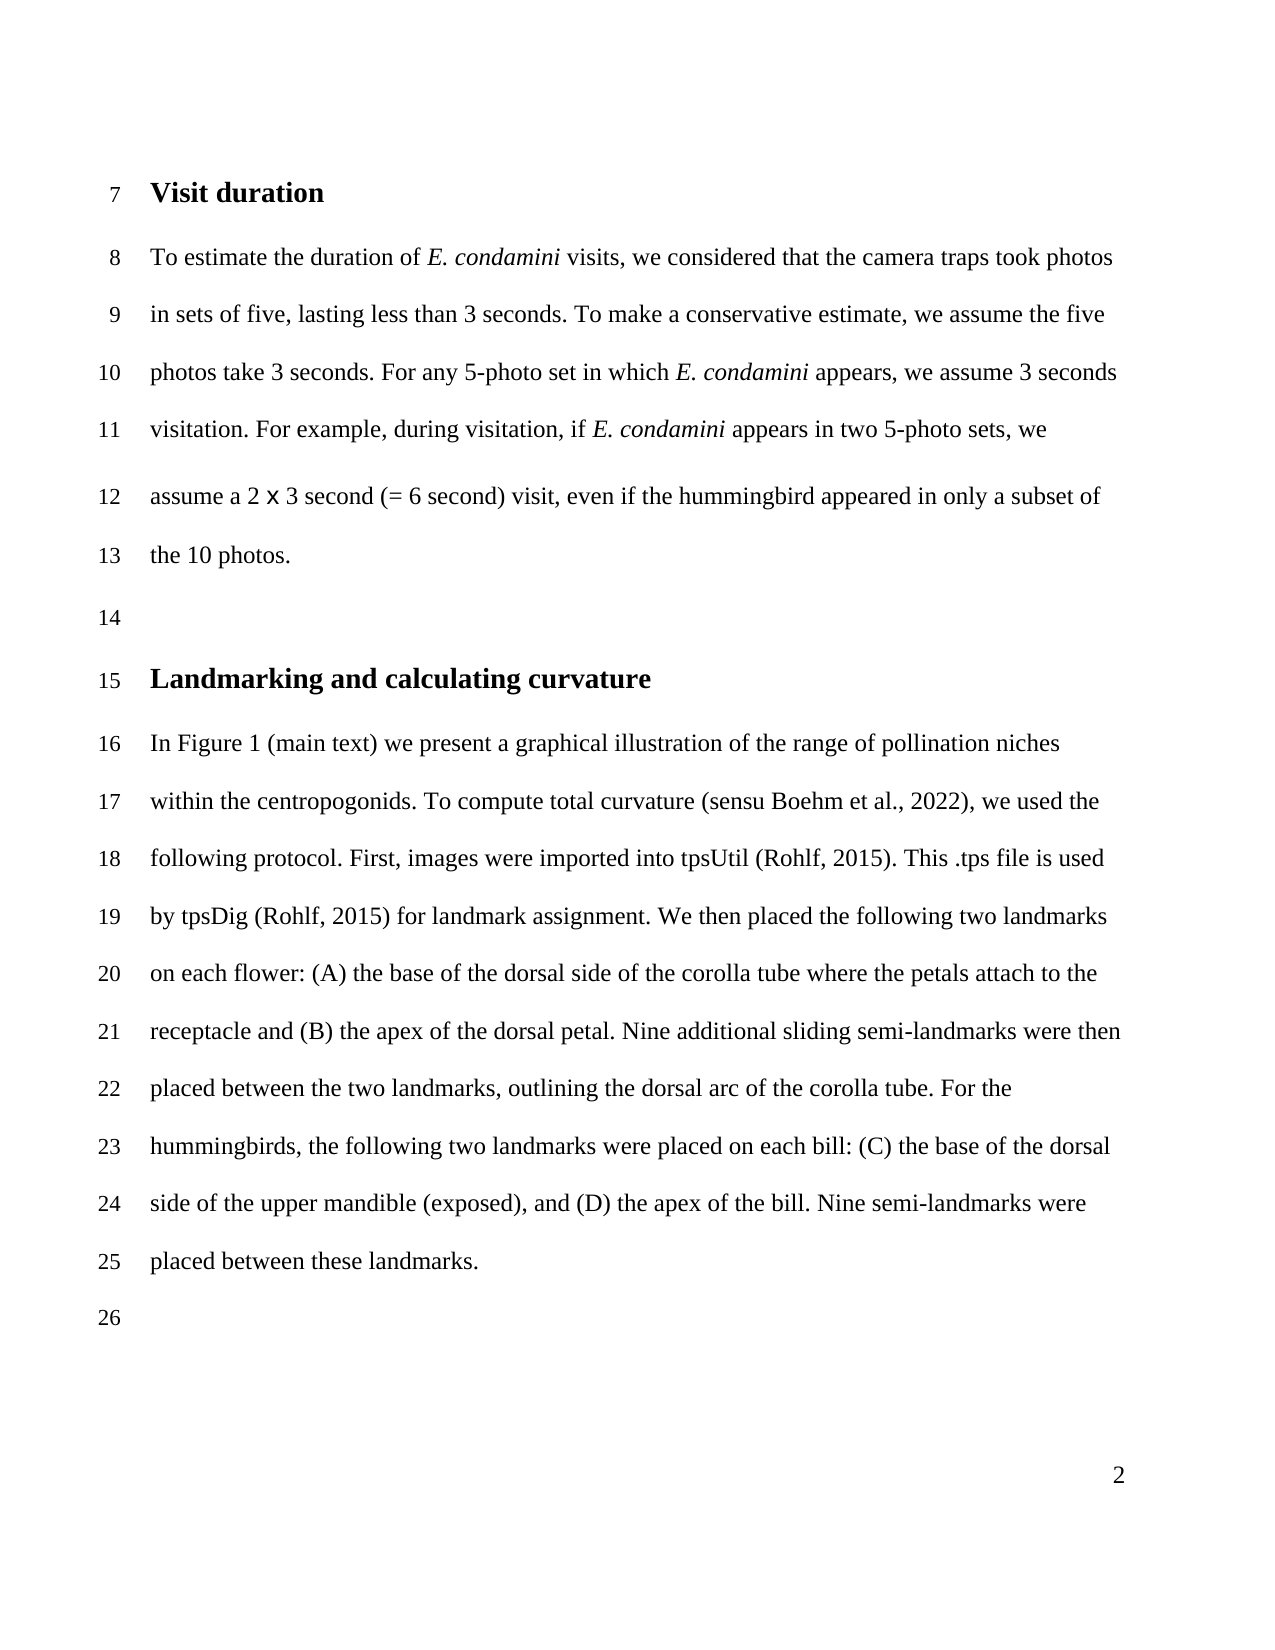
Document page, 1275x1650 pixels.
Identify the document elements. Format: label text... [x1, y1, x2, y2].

subtitle To estimate the duration of E. condamini visits, we considered that the camera traps took photos in sets of five, lasting less than 3 seconds. To make a conservative estimate, we assume the five photos take 3 seconds. For any 5-photo set in which E. condamini appears, we assume 3 seconds visitation. For example, during visitation, if E. condamini appears in two 5-photo sets, we assume a 2 x 3 second (= 6 second) visit, even if the hummingbird appeared in only a subset of the 10 photos. [150, 242, 1125, 569]
subtitle Visit duration [150, 175, 1125, 208]
text In Figure 1 (main text) we present a graphical illustration of the range of pollination niches within the centropogonids. To compute total curvature (sensu Boehm et al., 2022), we used the following protocol. First, images were imported into tpsUtil (Rohlf, 2015). This .tps file is used by tpsDig (Rohlf, 2015) for landmark assignment. We then placed the following two landmarks on each flower: (A) the base of the dorsal side of the corolla tube where the petals attach to the receptacle and (B) the apex of the dorsal petal. Nine additional sliding semi-landmarks were then placed between the two landmarks, outlining the dorsal arc of the corolla tube. For the hummingbirds, the following two landmarks were placed on each bill: (C) the base of the dorsal side of the upper mandible (exposed), and (D) the apex of the bill. Nine semi-landmarks were placed between these landmarks. [150, 728, 1125, 1275]
text Landmarking and calculating curvature [150, 661, 1125, 695]
